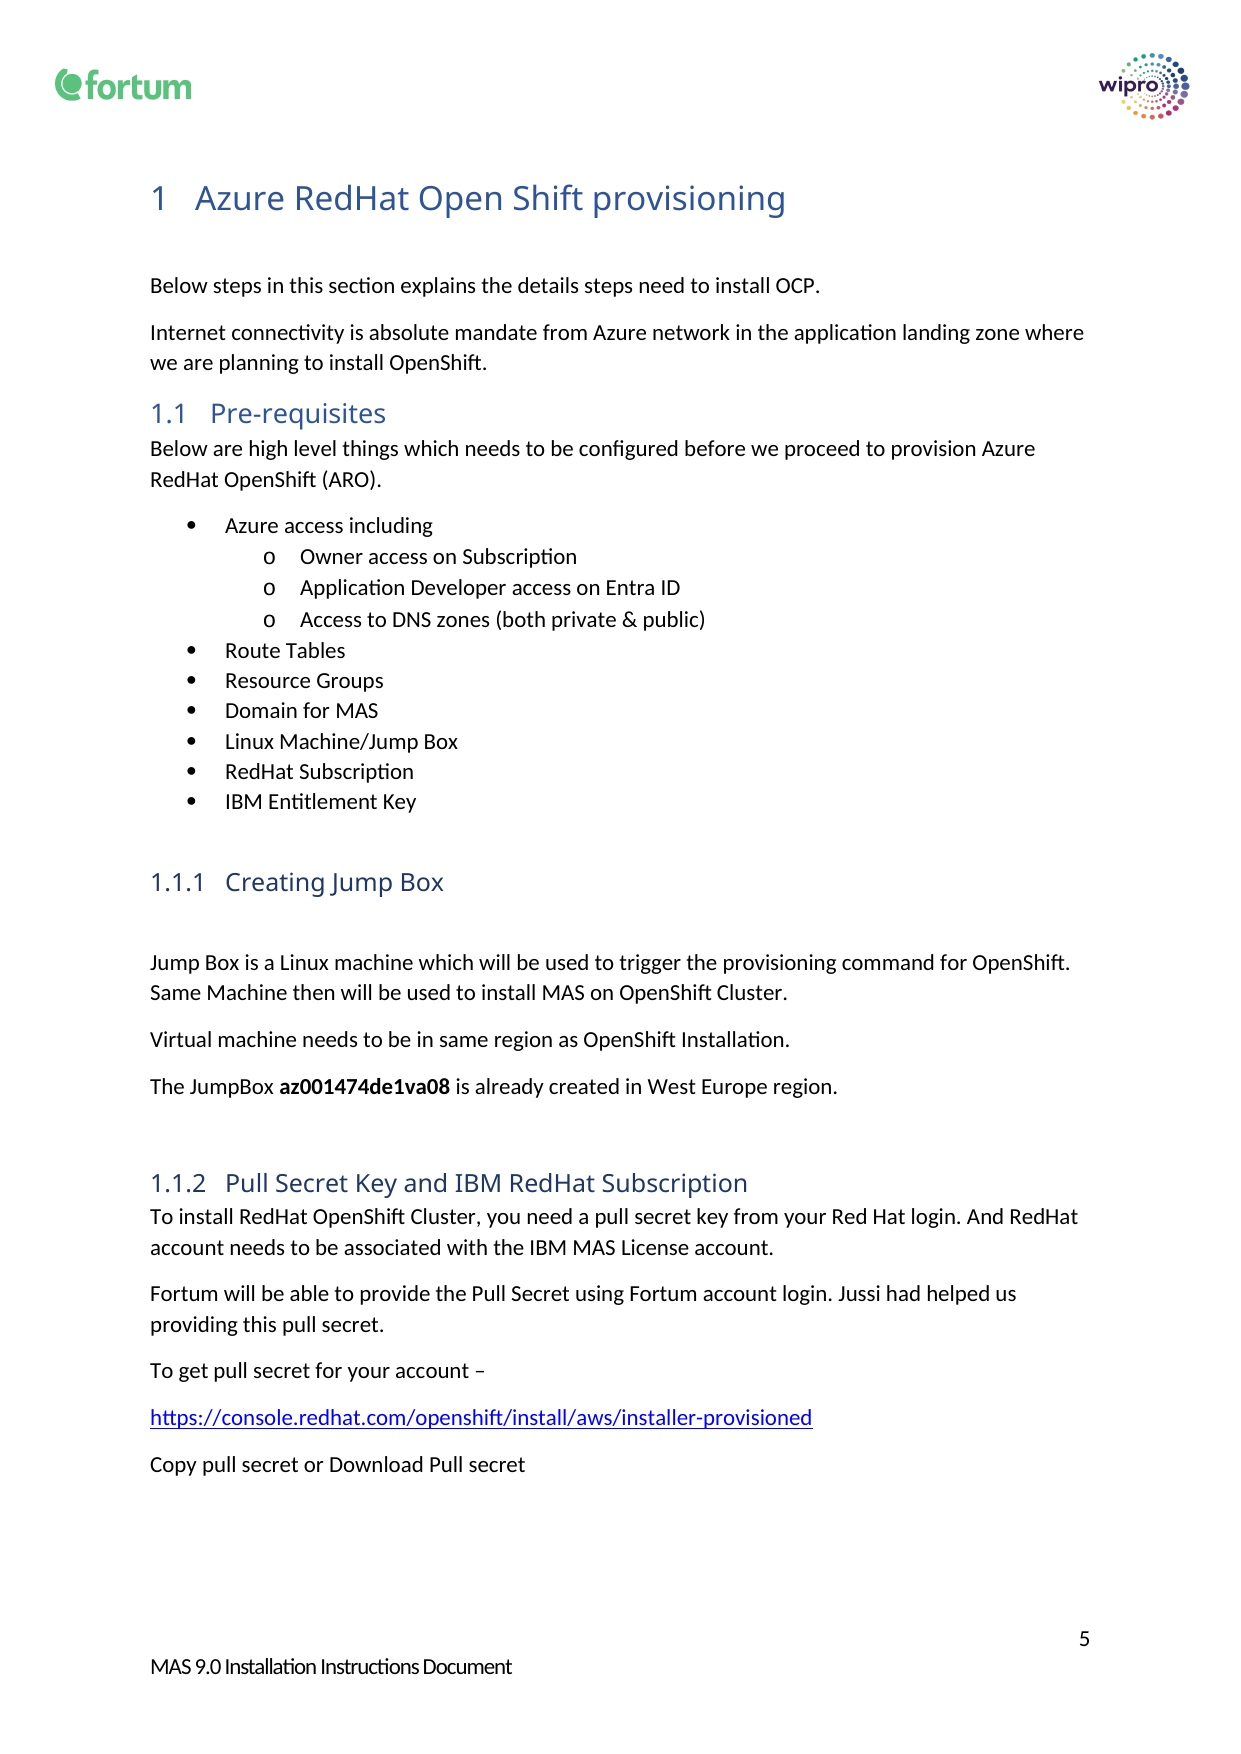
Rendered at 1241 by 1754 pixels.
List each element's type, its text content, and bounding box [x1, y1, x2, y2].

subtitle Creating Jump Box [150, 864, 1090, 898]
text The JumpBox az001474de1va08 is already created in West Europe region. [150, 1072, 1090, 1100]
list RedHat Subscription [187, 757, 1090, 785]
list Resource Groups [187, 666, 1090, 694]
list Azure access including [187, 512, 1090, 540]
subtitle Pre-requisites [150, 395, 1090, 432]
text Copy pull secret or Download Pull secret [150, 1450, 1090, 1478]
list IBM Entitlement Key [187, 787, 1090, 815]
text Fortum will be able to provide the Pull Secret using Fortum account login. Jussi had helped us providing this pull secret. [150, 1279, 1090, 1338]
subtitle Pull Secret Key and IBM RedHat Subscription [150, 1166, 1090, 1200]
list Domain for MAS [187, 697, 1090, 725]
list Linux Machine/Jump Box [187, 727, 1090, 755]
list Access to DNS zones (both private & public) [262, 605, 1090, 634]
text Below steps in this section explains the details steps need to install OCP. [150, 271, 1090, 299]
text Virtual machine needs to be in same region as OpenShift Installation. [150, 1025, 1090, 1053]
text Below are high level things which needs to be configured before we proceed to provision Azure RedHat OpenShift (ARO). [150, 434, 1090, 493]
list Route Tables [187, 636, 1090, 664]
text Internet connectivity is absolute mandate from Azure network in the application landing zone where we are planning to install OpenShift. [150, 318, 1090, 376]
picture [53, 49, 193, 120]
text To install RedHat OpenShift Cluster, you need a pull secret key from your Red Hat login. And RedHat account needs to be associated with the IBM MAS License account. [150, 1202, 1090, 1261]
subtitle Azure RedHat Open Shift provisioning [150, 175, 1090, 220]
text https://console.redhat.com/openshift/install/aws/installer-provisioned [150, 1403, 1090, 1432]
list Owner access on Subscription [262, 542, 1090, 571]
text Jump Box is a Linux machine which will be used to trigger the provisioning command for OpenShift. Same Machine then will be used to install MAS on OpenShift Cluster. [150, 948, 1090, 1006]
text To get pull secret for your account – [150, 1357, 1090, 1385]
picture [1084, 30, 1204, 142]
list Application Developer access on Entra ID [262, 573, 1090, 602]
